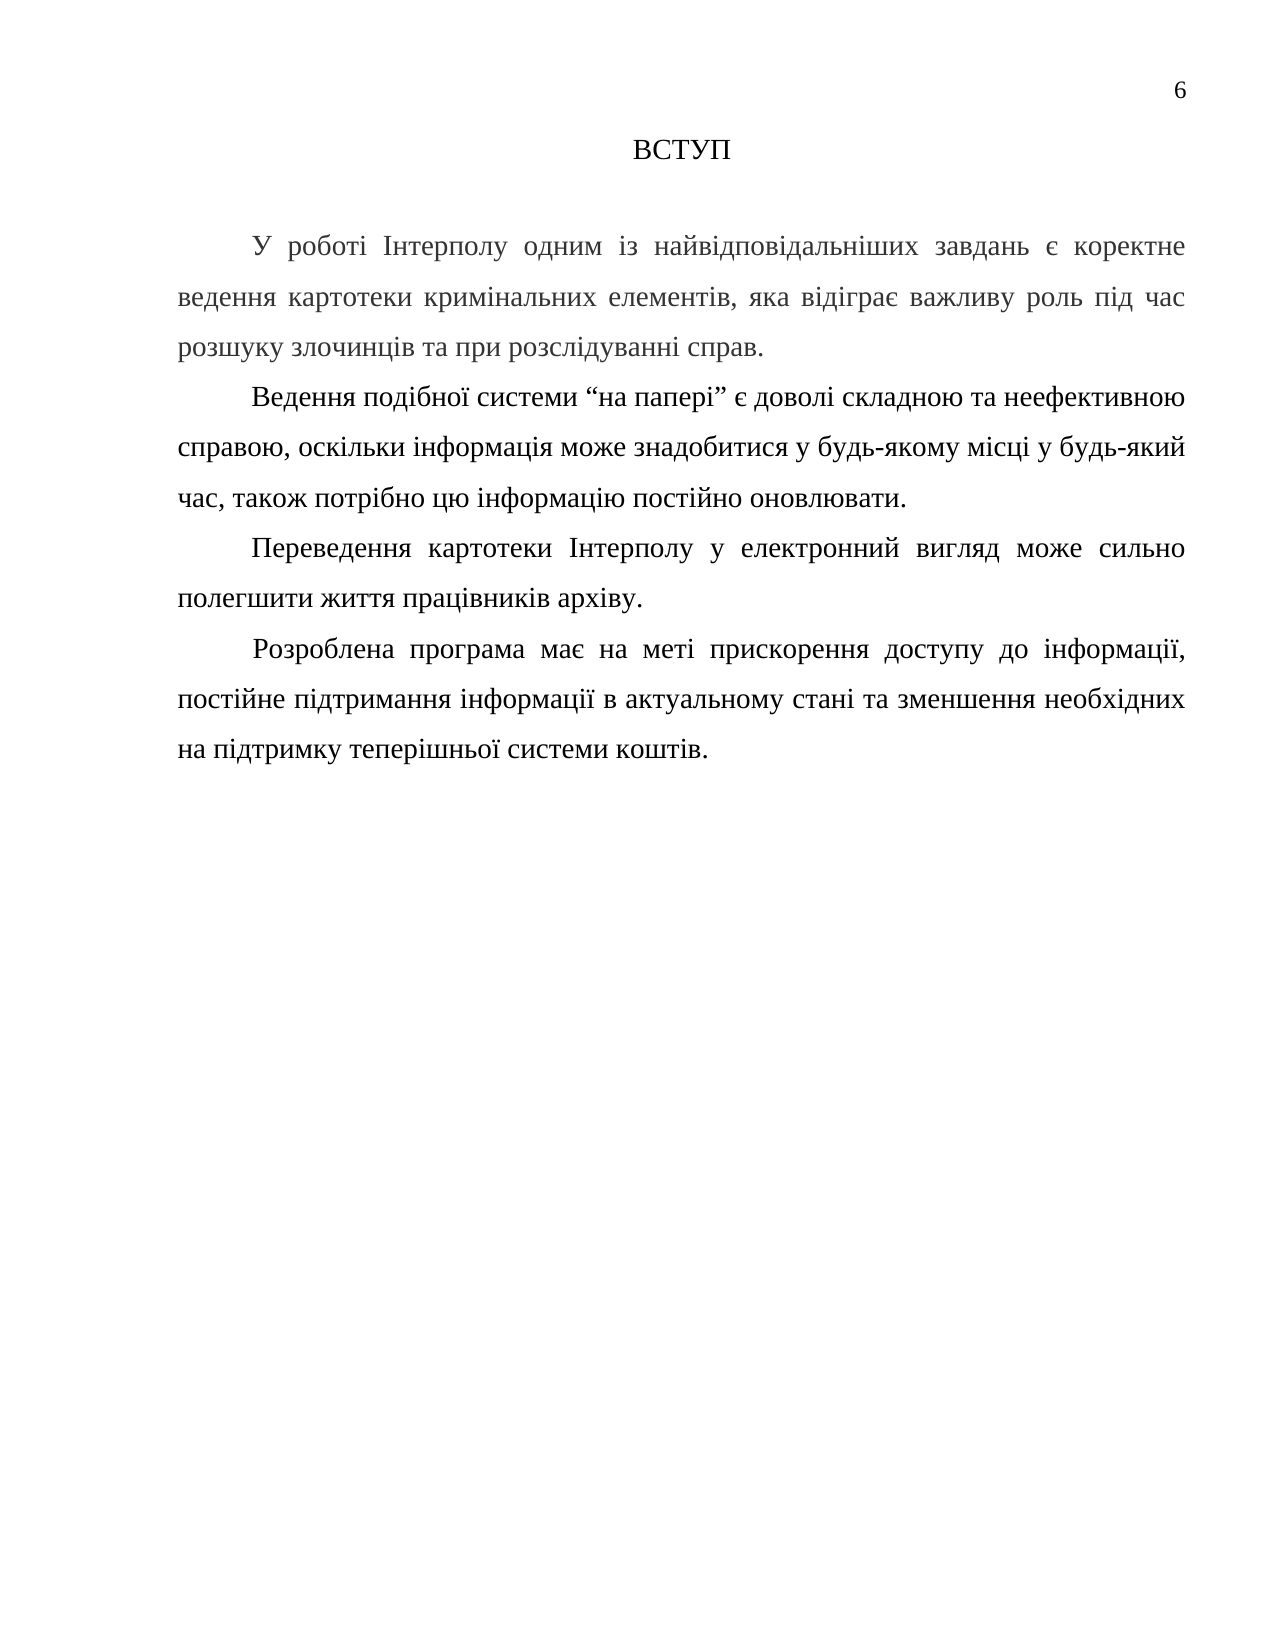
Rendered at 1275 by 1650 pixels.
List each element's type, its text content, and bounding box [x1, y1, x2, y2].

text Ведення подібної системи “на папері” є доволі складною та неефективною справою, оскільки інформація може знадобитися у будь-якому місці у будь-який час, також потрібно цю інформацію постійно оновлювати. [177, 379, 1186, 513]
text Розроблена програма має на меті прискорення доступу до інформації, постійне підтримання інформації в актуальному стані та зменшення необхідних на підтримку теперішньої системи коштів. [177, 631, 1186, 765]
text Переведення картотеки Інтерполу у електронний вигляд може сильно полегшити життя працівників архіву. [177, 530, 1186, 614]
text У роботі Інтерполу одним із найвідповідальніших завдань є коректне ведення картотеки кримінальних елементів, яка відіграє важливу роль під час розшуку злочинців та при розслідуванні справ. [177, 312, 1186, 362]
text ВСТУП [177, 132, 1186, 166]
text У роботі Інтерполу одним із найвідповідальніших завдань є коректне ведення картотеки кримінальних елементів, яка відіграє важливу роль під час розшуку злочинців та при розслідуванні справ. [177, 228, 1186, 279]
